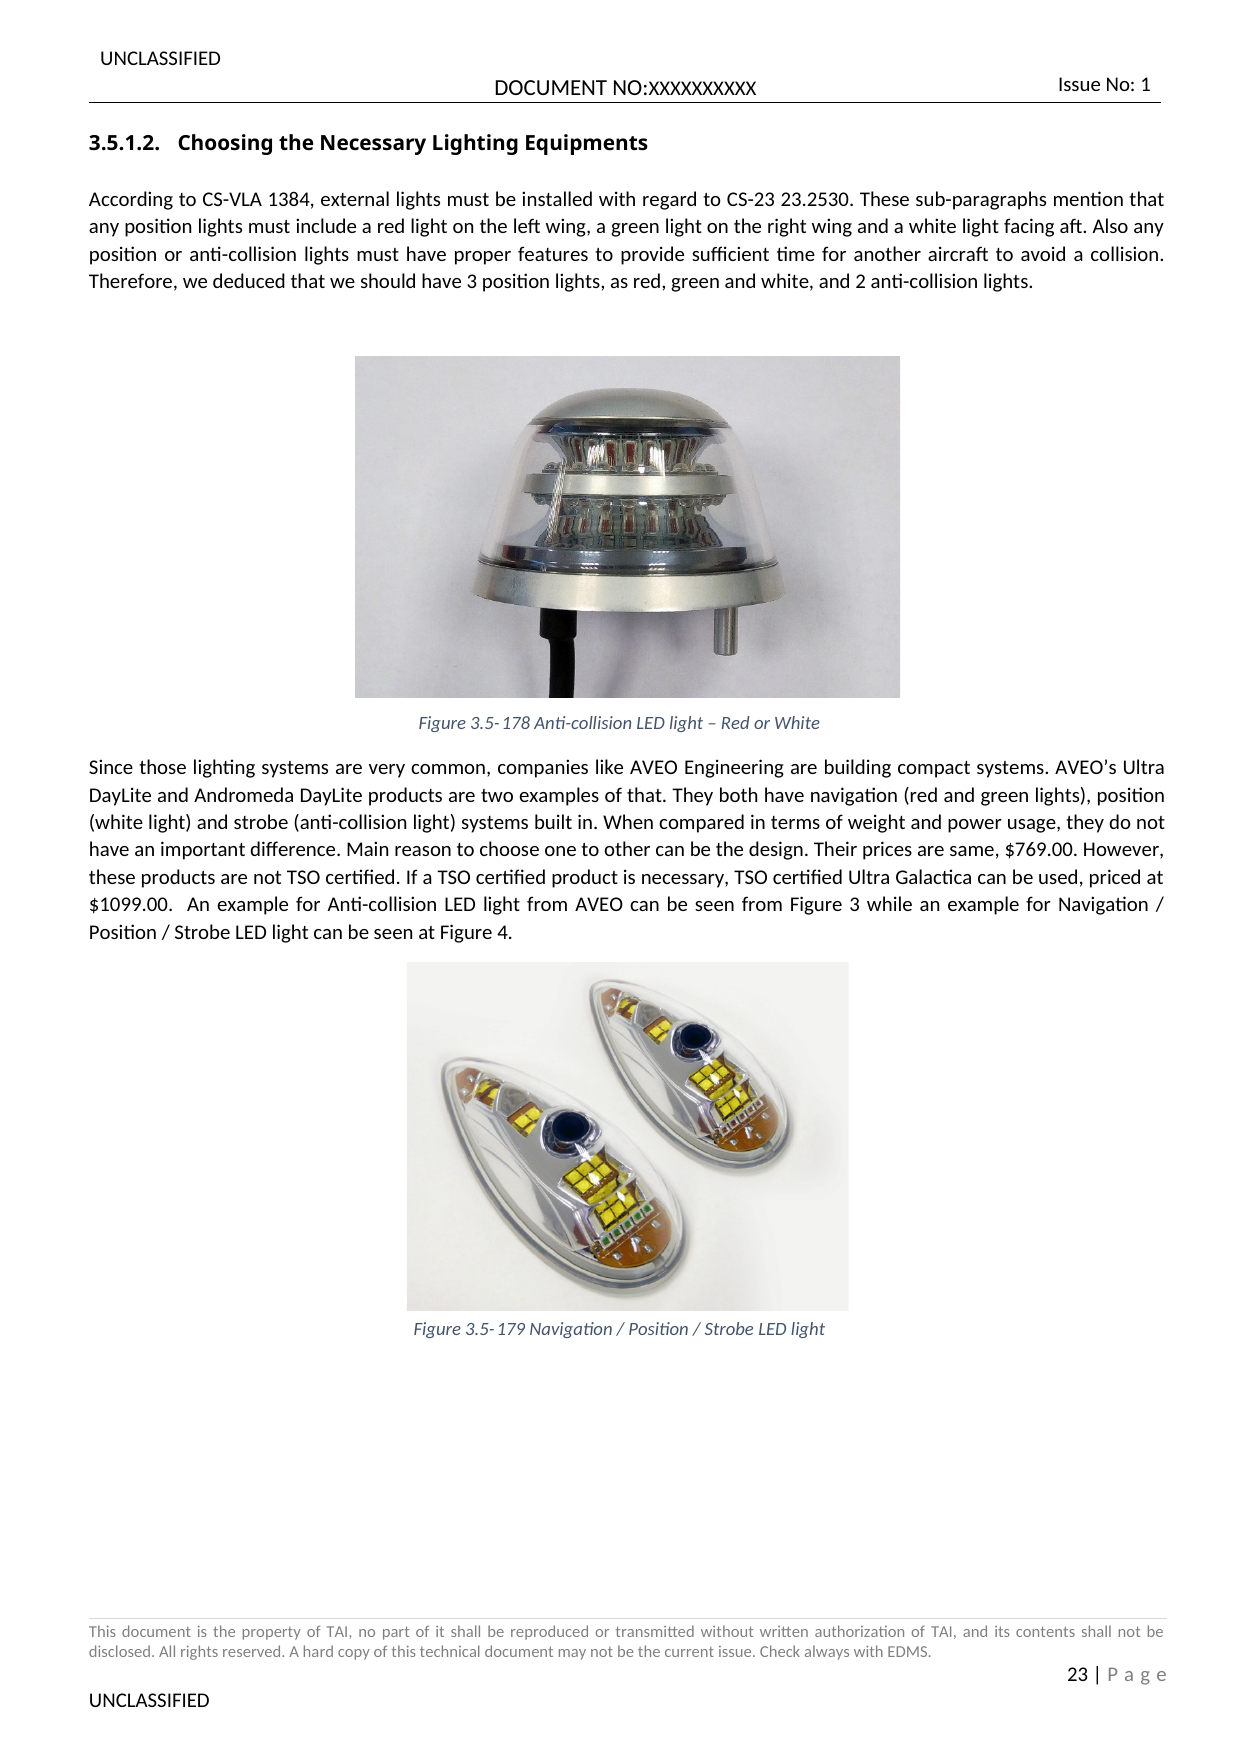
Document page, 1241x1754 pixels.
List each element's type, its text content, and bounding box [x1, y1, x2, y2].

subtitle Choosing the Necessary Lighting Equipments [89, 128, 1167, 157]
text Since those lighting systems are very common, companies like AVEO Engineering are building compact systems. AVEO’s Ultra DayLite and Andromeda DayLite products are two examples of that. They both have navigation (red and green lights), position (white light) and strobe (anti-collision light) systems built in. When compared in terms of weight and power usage, they do not have an important difference. Main reason to choose one to other can be the design. Their prices are same, $769.00. However, these products are not TSO certified. If a TSO certified product is necessary, TSO certified Ultra Galactica can be used, priced at $1099.00. An example for Anti-collision LED light from AVEO can be seen from Figure 3 while an example for Navigation / Position / Strobe LED light can be seen at Figure 4. [89, 716, 1167, 944]
picture [406, 962, 849, 1311]
text According to CS-VLA 1384, external lights must be installed with regard to CS-23 23.2530. These sub-paragraphs mention that any position lights must include a red light on the left wing, a green light on the right wing and a white light facing aft. Also any position or anti-collision lights must have proper features to provide sufficient time for another aircraft to avoid a collision. Therefore, we deduced that we should have 3 position lights, as red, green and white, and 2 anti-collision lights. [89, 186, 1167, 293]
picture [355, 356, 901, 698]
